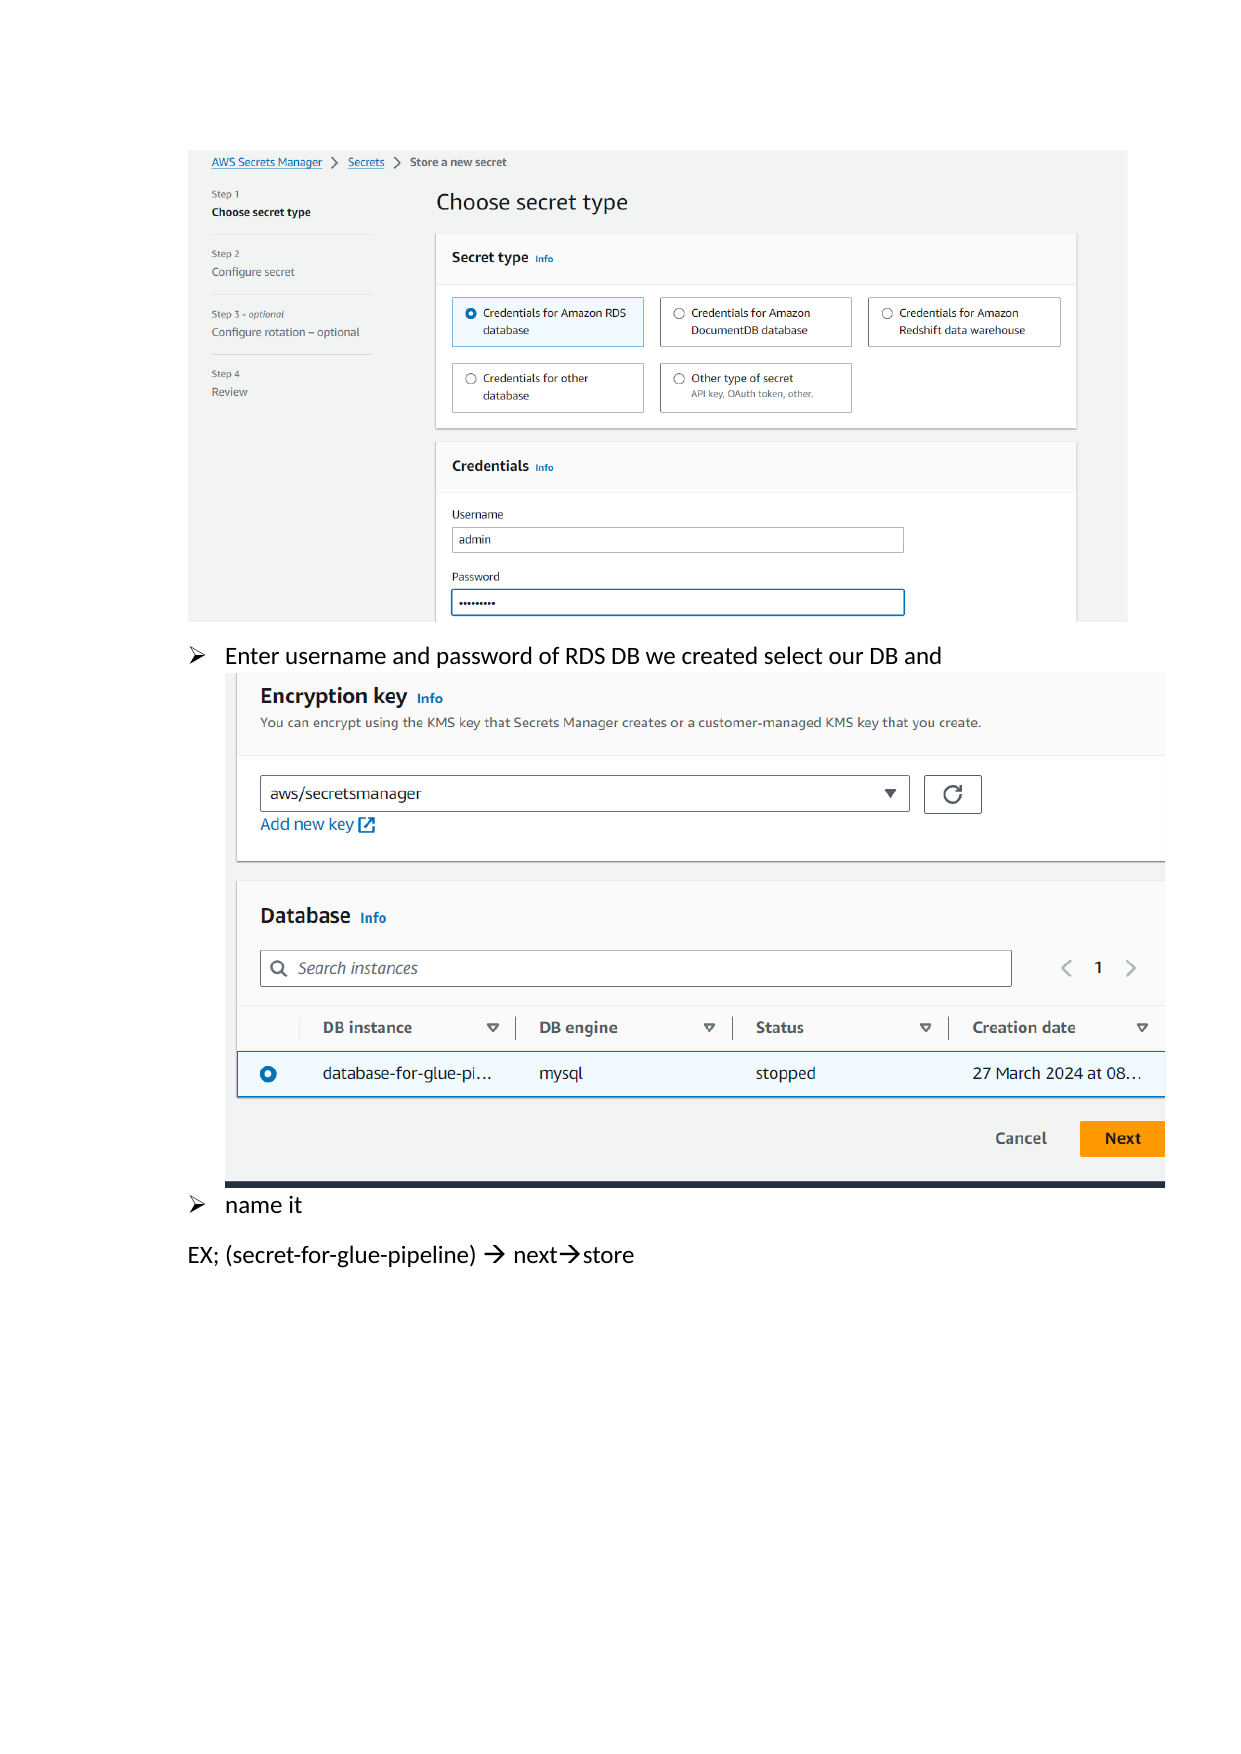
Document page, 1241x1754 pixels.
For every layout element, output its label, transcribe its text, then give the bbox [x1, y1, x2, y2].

picture [225, 673, 1166, 1188]
picture [187, 150, 1128, 622]
text EX; (secret-for-glue-pipeline) nextstore [187, 1239, 1090, 1270]
list name it [187, 1189, 1090, 1220]
